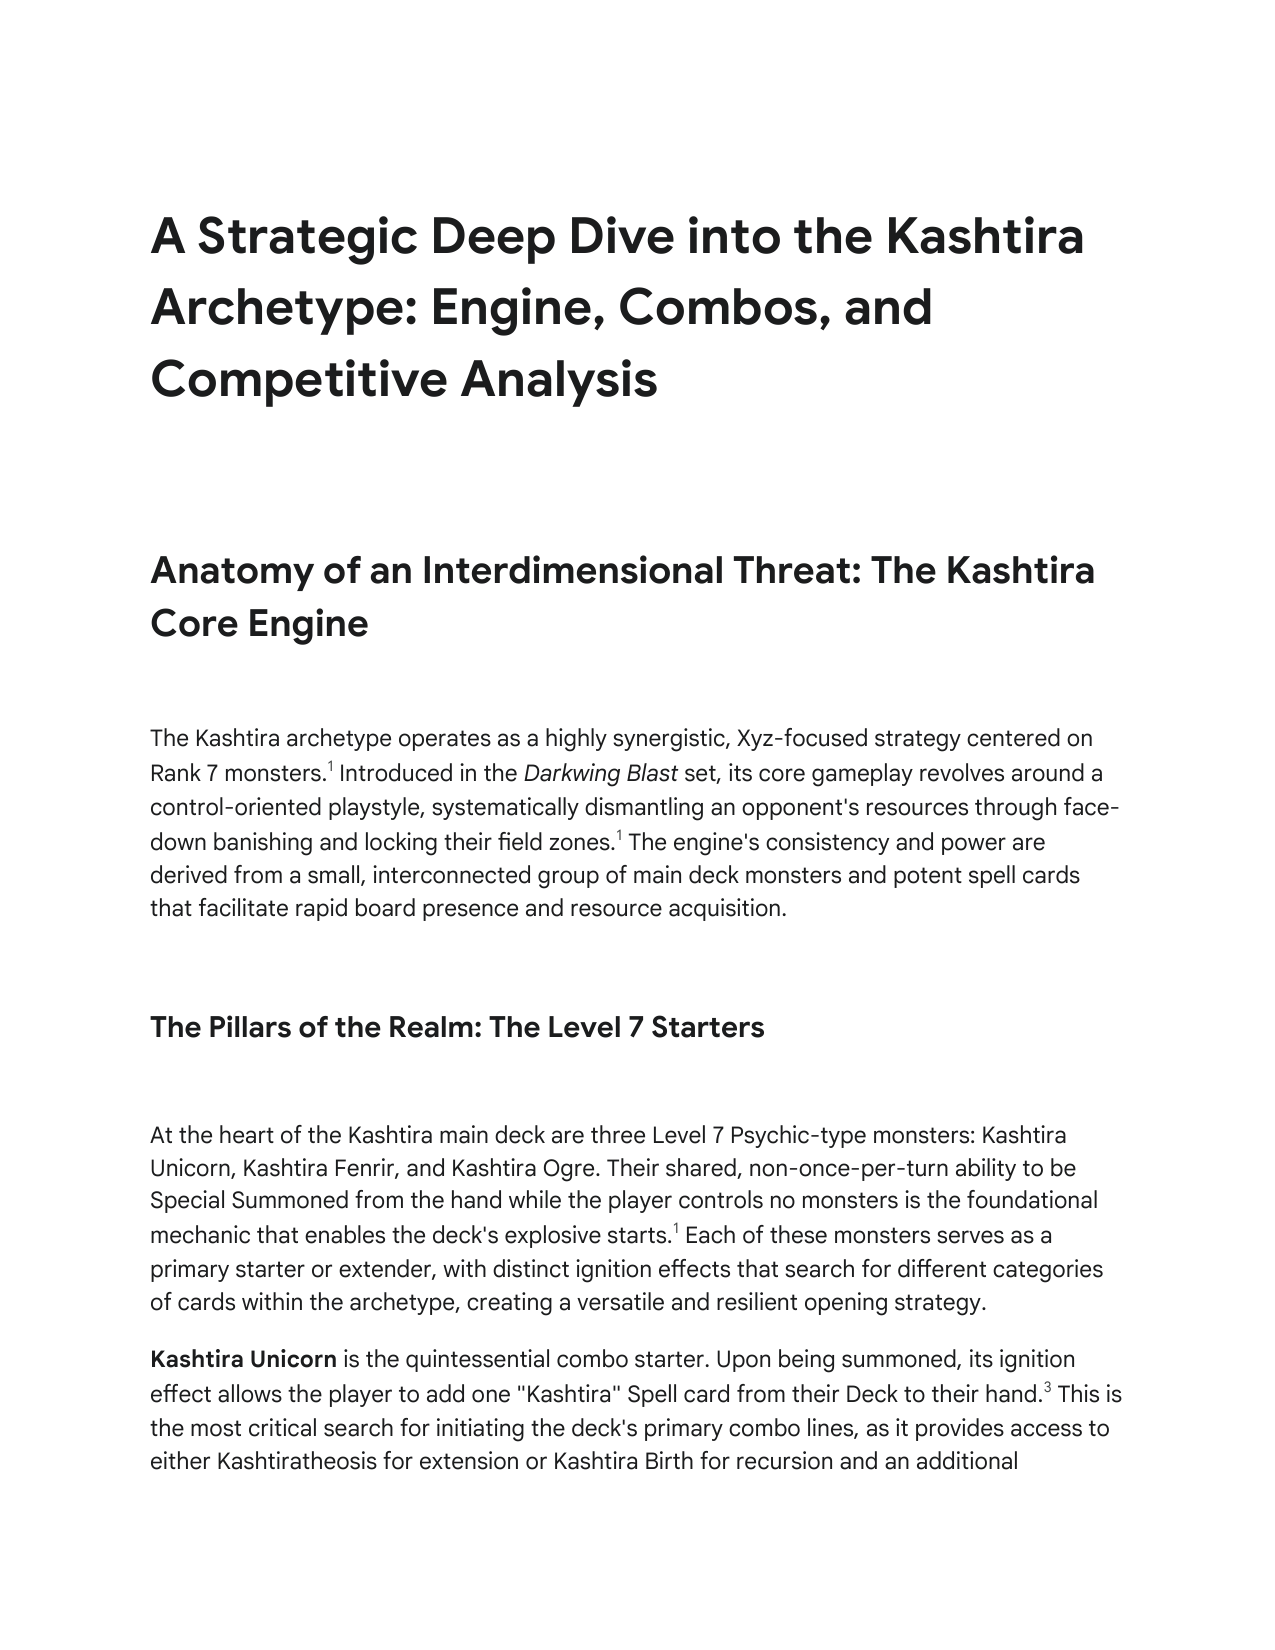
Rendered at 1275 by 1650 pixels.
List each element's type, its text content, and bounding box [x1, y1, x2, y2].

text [150, 1345, 1125, 1476]
text At the heart of the Kashtira main deck are three Level 7 Psychic-type monsters: Kashtira Unicorn, Kashtira Fenrir, and Kashtira Ogre. Their shared, non-once-per-turn ability to be Special Summoned from the hand while the player controls no monsters is the foundational mechanic that enables the deck's explosive starts.1 Each of these monsters serves as a primary starter or extender, with distinct ignition effects that search for different categories of cards within the archetype, creating a versatile and resilient opening strategy. [150, 1121, 1125, 1316]
text The Kashtira archetype operates as a highly synergistic, Xyz-focused strategy centered on Rank 7 monsters.1 Introduced in the Darkwing Blast set, its core gameplay revolves around a control-oriented playstyle, systematically dismantling an opponent's resources through face-down banishing and locking their field zones.1 The engine's consistency and power are derived from a small, interconnected group of main deck monsters and potent spell cards that facilitate rapid board presence and resource acquisition. [150, 724, 1125, 923]
subtitle Anatomy of an Interdimensional Threat: The Kashtira Core Engine [150, 547, 1125, 647]
subtitle A Strategic Deep Dive into the Kashtira Archetype: Engine, Combos, and Competitive Analysis [150, 205, 1125, 410]
subtitle The Pillars of the Realm: The Level 7 Starters [150, 1009, 1125, 1046]
